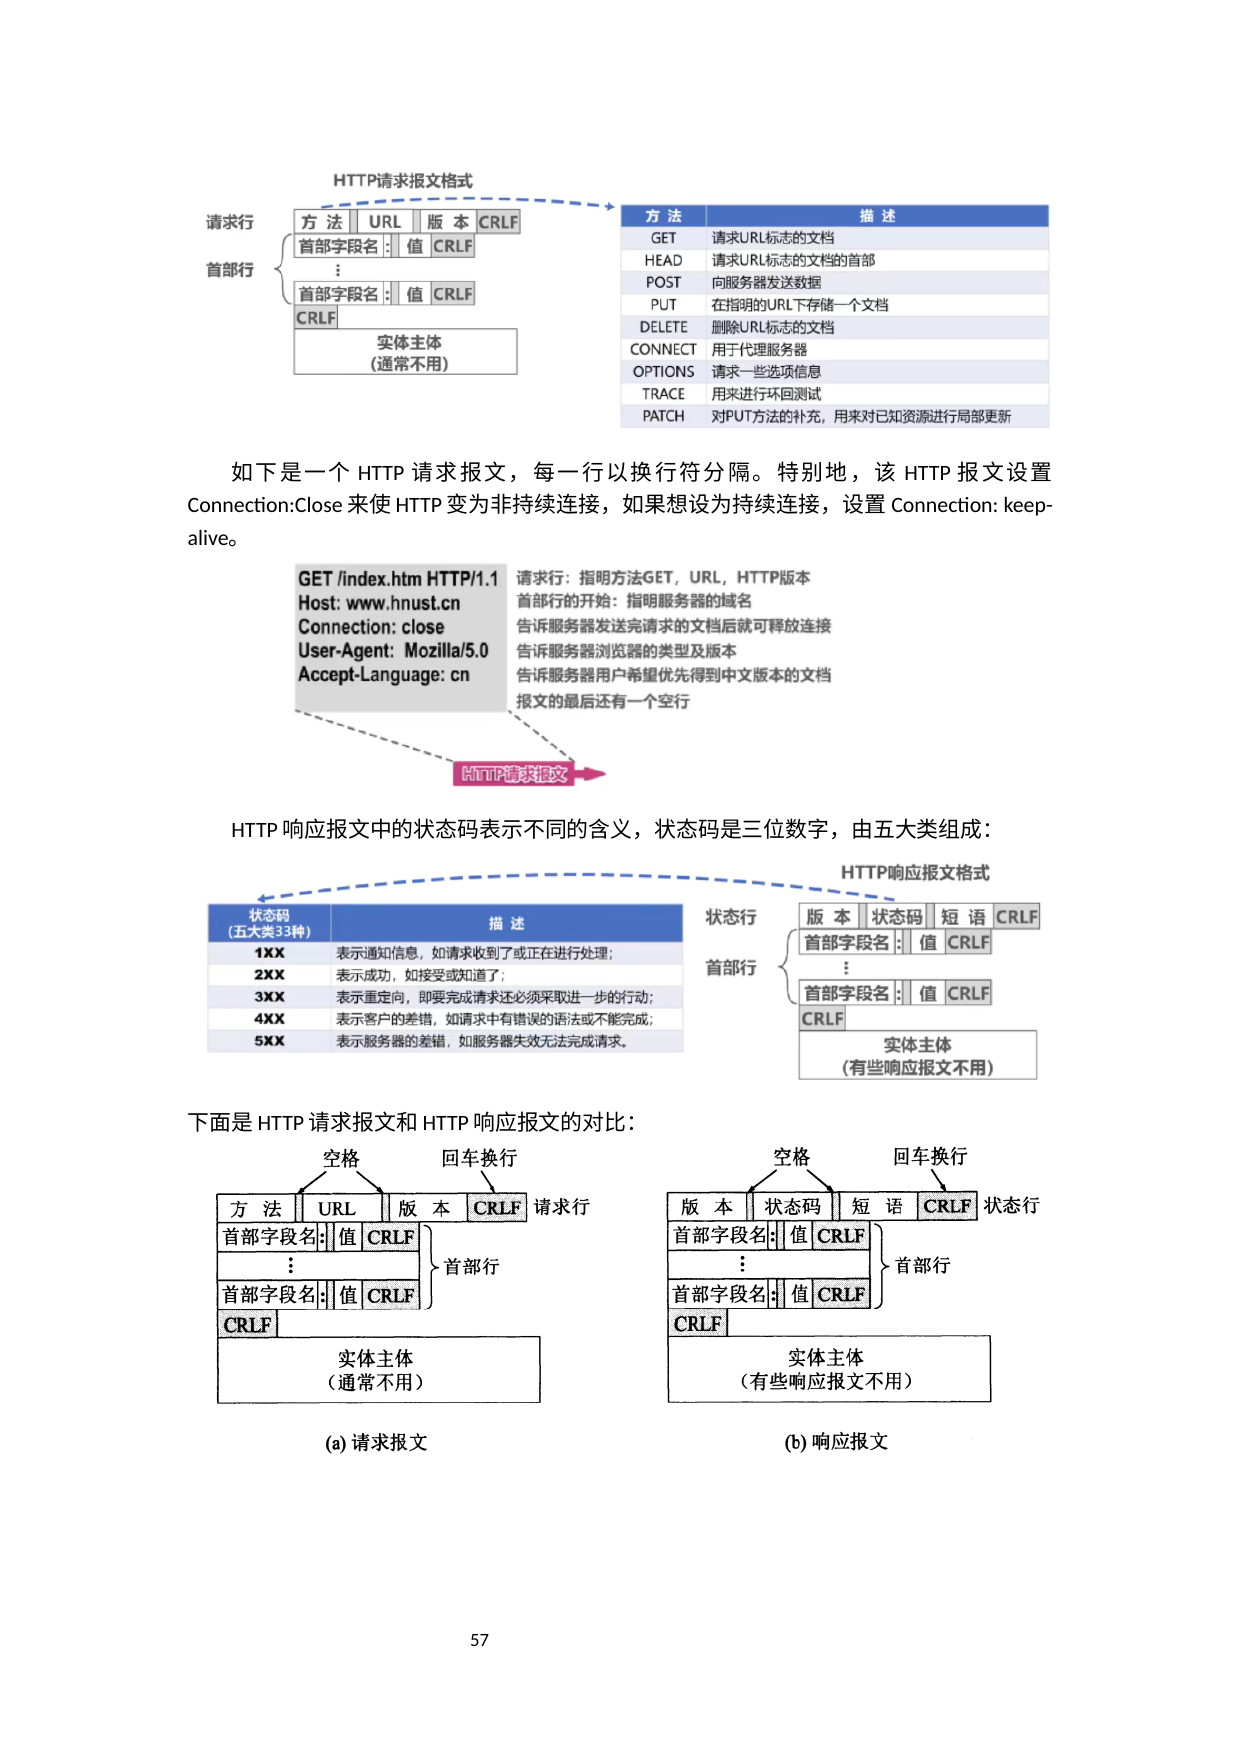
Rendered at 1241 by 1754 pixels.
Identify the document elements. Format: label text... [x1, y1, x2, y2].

list HTTP响应报文中的状态码表示不同的含义，状态码是三位数字，由五大类组成： [187, 812, 1053, 844]
picture [275, 552, 838, 790]
picture [187, 1137, 1053, 1469]
picture [187, 844, 1052, 1095]
picture [187, 162, 1053, 432]
text 下面是HTTP请求报文和HTTP响应报文的对比： [187, 1104, 1053, 1137]
text 如下是一个HTTP请求报文，每一行以换行符分隔。特别地，该HTTP报文设置Connection:Close来使HTTP变为非持续连接，如果想设为持续连接，设置Connection: keep-alive。 [187, 454, 1053, 552]
